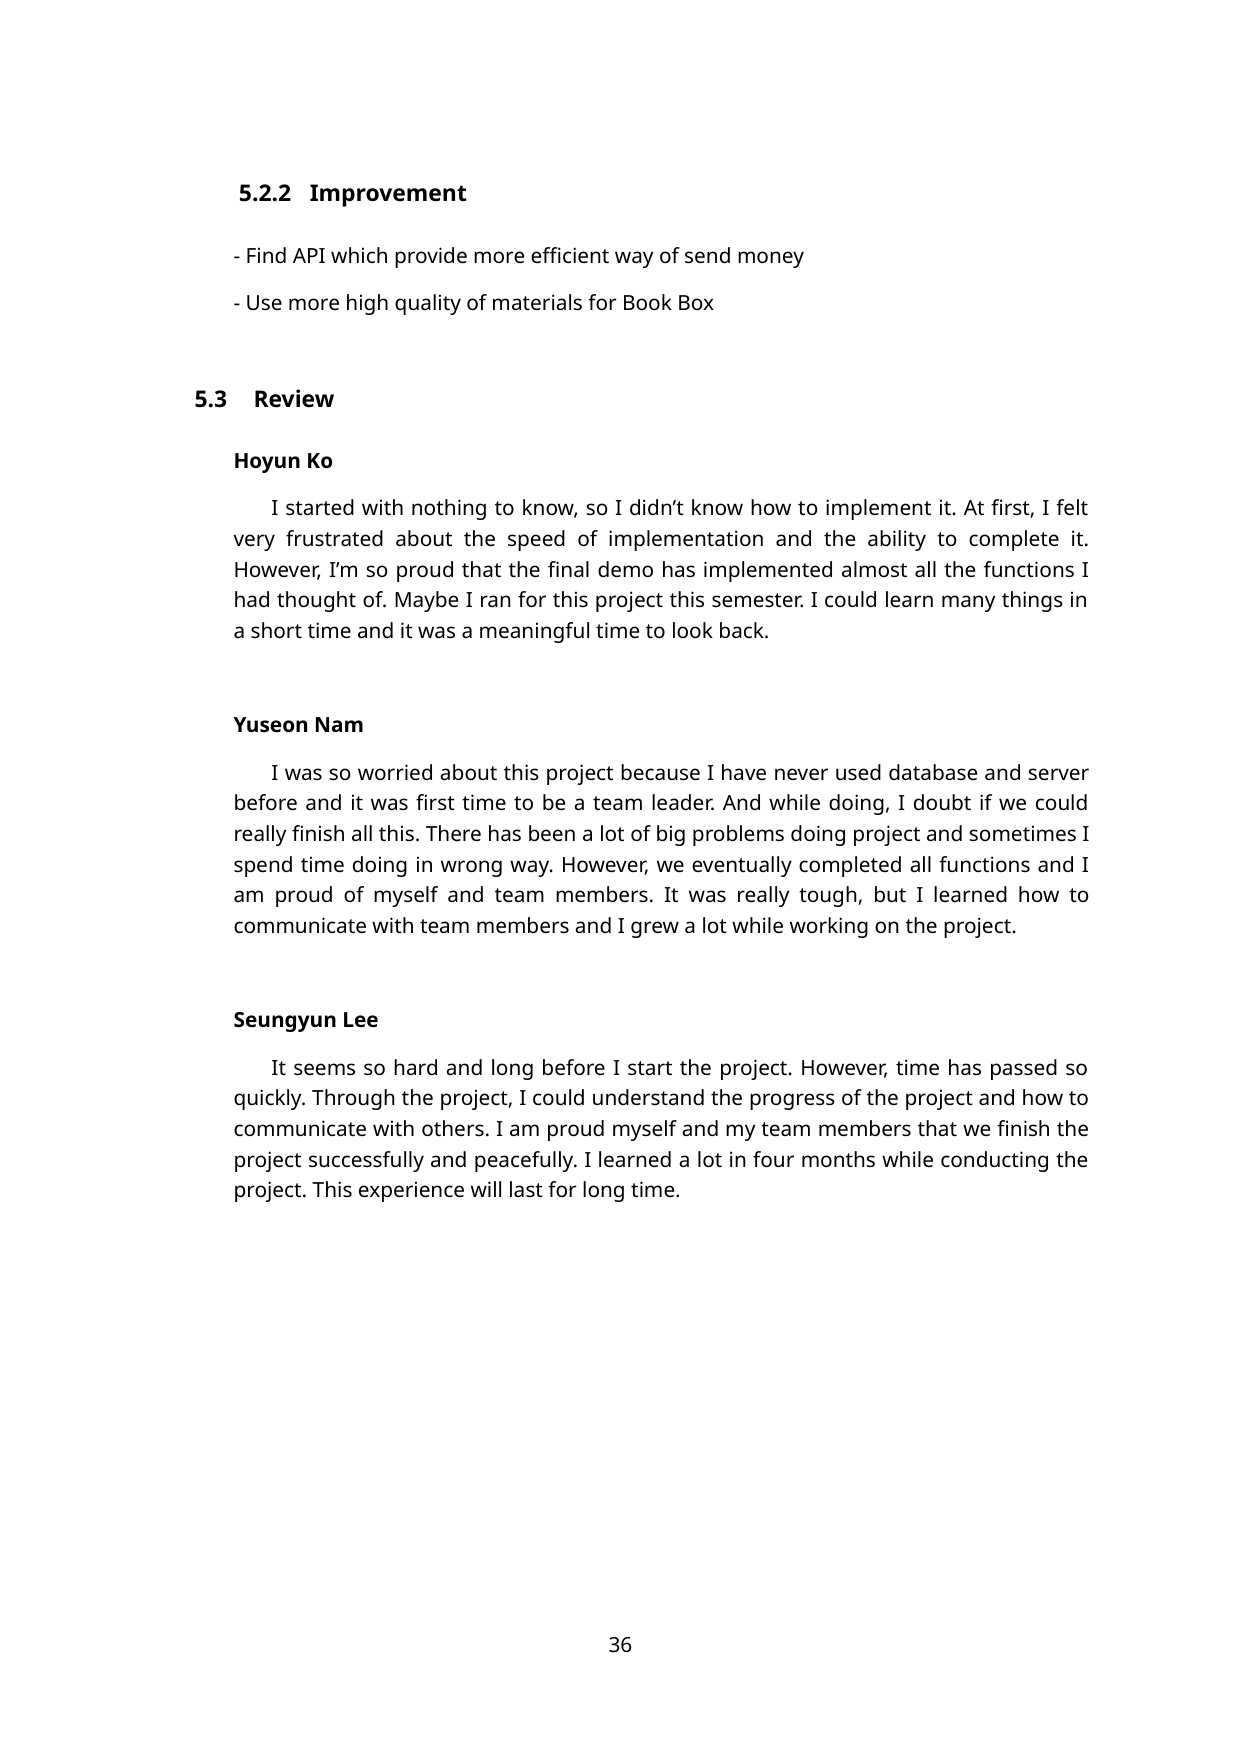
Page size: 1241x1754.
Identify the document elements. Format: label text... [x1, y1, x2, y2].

text Yuseon Nam [233, 711, 1090, 739]
text I was so worried about this project because I have never used database and server before and it was first time to be a team leader. And while doing, I doubt if we could really finish all this. There has been a lot of big problems doing project and sometimes I spend time doing in wrong way. However, we eventually completed all functions and I am proud of myself and team members. It was really tough, but I learned how to communicate with team members and I grew a lot while working on the project. [233, 758, 1090, 939]
text - Use more high quality of materials for Book Box [233, 288, 1090, 316]
subtitle Review [194, 383, 1090, 414]
text I started with nothing to know, so I didn’t know how to implement it. At first, I felt very frustrated about the speed of implementation and the ability to complete it. However, I’m so proud that the final demo has implemented almost all the functions I had thought of. Maybe I ran for this project this semester. I could learn many things in a short time and it was a meaningful time to look back. [233, 493, 1090, 644]
text It seems so hard and long before I start the project. However, time has passed so quickly. Through the project, I could understand the progress of the project and how to communicate with others. I am proud myself and my team members that we finish the project successfully and peacefully. I learned a lot in four months while conducting the project. This experience will last for long time. [233, 1053, 1090, 1204]
subtitle Improvement [239, 177, 1090, 208]
text Hoyun Ko [233, 446, 1090, 474]
text - Find API which provide more efficient way of send money [233, 241, 1090, 269]
text Seungyun Lee [233, 1006, 1090, 1034]
